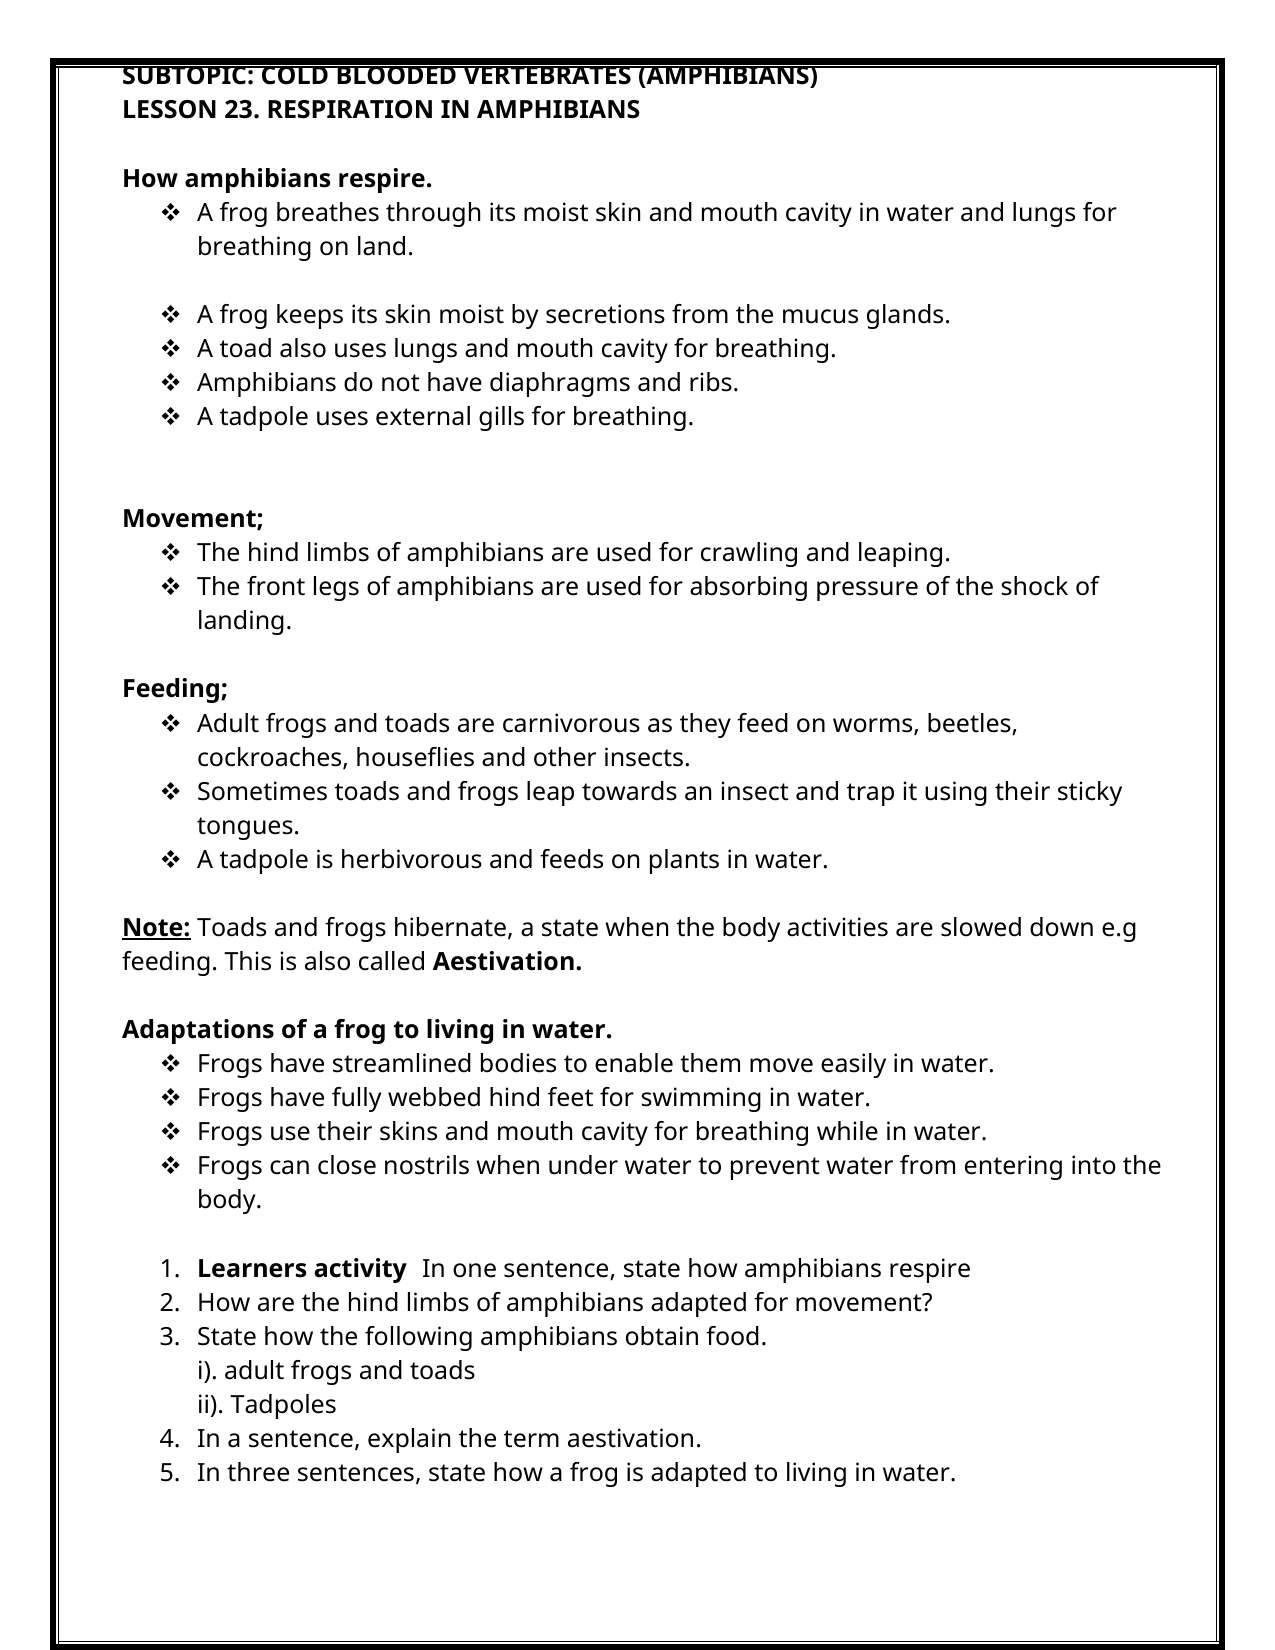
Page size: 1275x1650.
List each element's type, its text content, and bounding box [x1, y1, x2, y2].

text SUBTOPIC: COLD BLOODED VERTEBRATES (AMPHIBIANS) [122, 68, 1172, 92]
text Adaptations of a frog to living in water. [122, 1012, 1172, 1046]
list Frogs use their skins and mouth cavity for breathing while in water. [159, 1114, 1172, 1148]
list Frogs can close nostrils when under water to prevent water from entering into the body. [159, 1148, 1172, 1216]
list The front legs of amphibians are used for absorbing pressure of the shock of landing. [159, 569, 1172, 637]
list A toad also uses lungs and mouth cavity for breathing. [159, 331, 1172, 364]
list A tadpole uses external gills for breathing. [159, 399, 1172, 433]
list i). adult frogs and toads [197, 1352, 1172, 1386]
text LESSON 23. RESPIRATION IN AMPHIBIANS [122, 92, 1172, 126]
list Frogs have streamlined bodies to enable them move easily in water. [159, 1046, 1172, 1080]
text Movement; [122, 501, 1172, 535]
list How are the hind limbs of amphibians adapted for movement? [159, 1284, 1172, 1318]
list In three sentences, state how a frog is adapted to living in water. [159, 1454, 1172, 1489]
text Feeding; [122, 671, 1172, 705]
list Adult frogs and toads are carnivorous as they feed on worms, beetles, cockroaches, houseflies and other insects. [159, 705, 1172, 773]
list Learners activity In one sentence, state how amphibians respire [159, 1250, 1172, 1284]
list A frog breathes through its moist skin and mouth cavity in water and lungs for breathing on land. [159, 194, 1172, 262]
text Note: Toads and frogs hibernate, a state when the body activities are slowed down e.g feeding. This is also called Aestivation. [122, 909, 1172, 978]
list Frogs have fully webbed hind feet for swimming in water. [159, 1080, 1172, 1114]
list In a sentence, explain the term aestivation. [159, 1421, 1172, 1454]
list ii). Tadpoles [197, 1386, 1172, 1421]
list Sometimes toads and frogs leap towards an insect and trap it using their sticky tongues. [159, 773, 1172, 841]
list State how the following amphibians obtain food. [159, 1318, 1172, 1352]
list A frog keeps its skin moist by secretions from the mucus glands. [159, 296, 1172, 331]
list A tadpole is herbivorous and feeds on plants in water. [159, 841, 1172, 876]
list Amphibians do not have diaphragms and ribs. [159, 364, 1172, 399]
list The hind limbs of amphibians are used for crawling and leaping. [159, 535, 1172, 569]
text How amphibians respire. [122, 160, 1172, 194]
